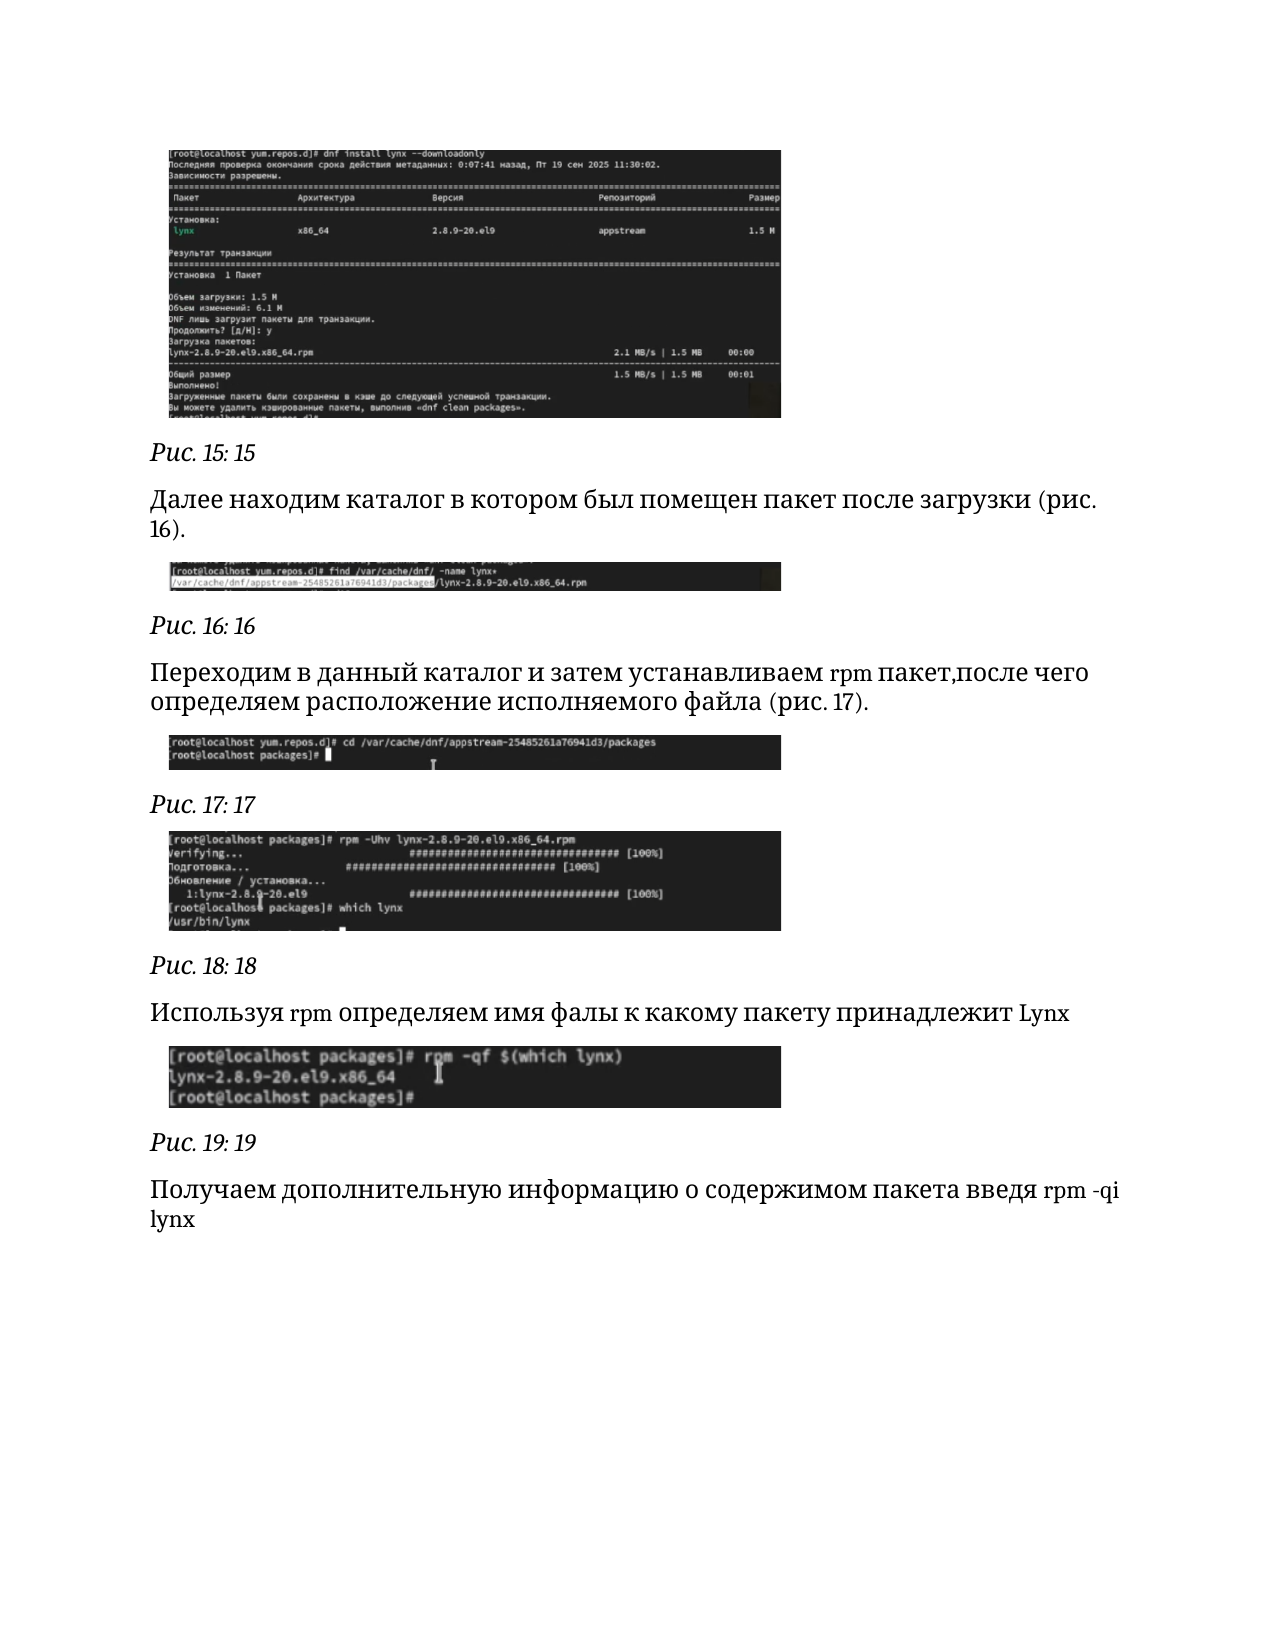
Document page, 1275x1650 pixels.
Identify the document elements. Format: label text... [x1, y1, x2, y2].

text Получаем дополнительную информацию о содержимом пакета введя rpm -qi lynx [150, 1176, 1125, 1233]
picture [168, 150, 782, 418]
text Рис. 17: 17 [150, 791, 1125, 819]
text Используя rpm определяем имя фалы к какому пакету принадлежит Lynx [150, 999, 1125, 1028]
text Переходим в данный каталог и затем устанавливаем rpm пакет,после чего определяем расположение исполняемого файла (рис. 17). [150, 659, 1125, 717]
picture [168, 1046, 782, 1108]
text Рис. 19: 19 [150, 1128, 1125, 1157]
picture [168, 831, 782, 931]
picture [168, 735, 782, 770]
text Рис. 15: 15 [150, 438, 1125, 467]
picture [168, 562, 782, 591]
text Рис. 16: 16 [150, 612, 1125, 641]
text Рис. 18: 18 [150, 952, 1125, 980]
text Далее находим каталог в котором был помещен пакет после загрузки (рис. 16). [150, 486, 1125, 543]
